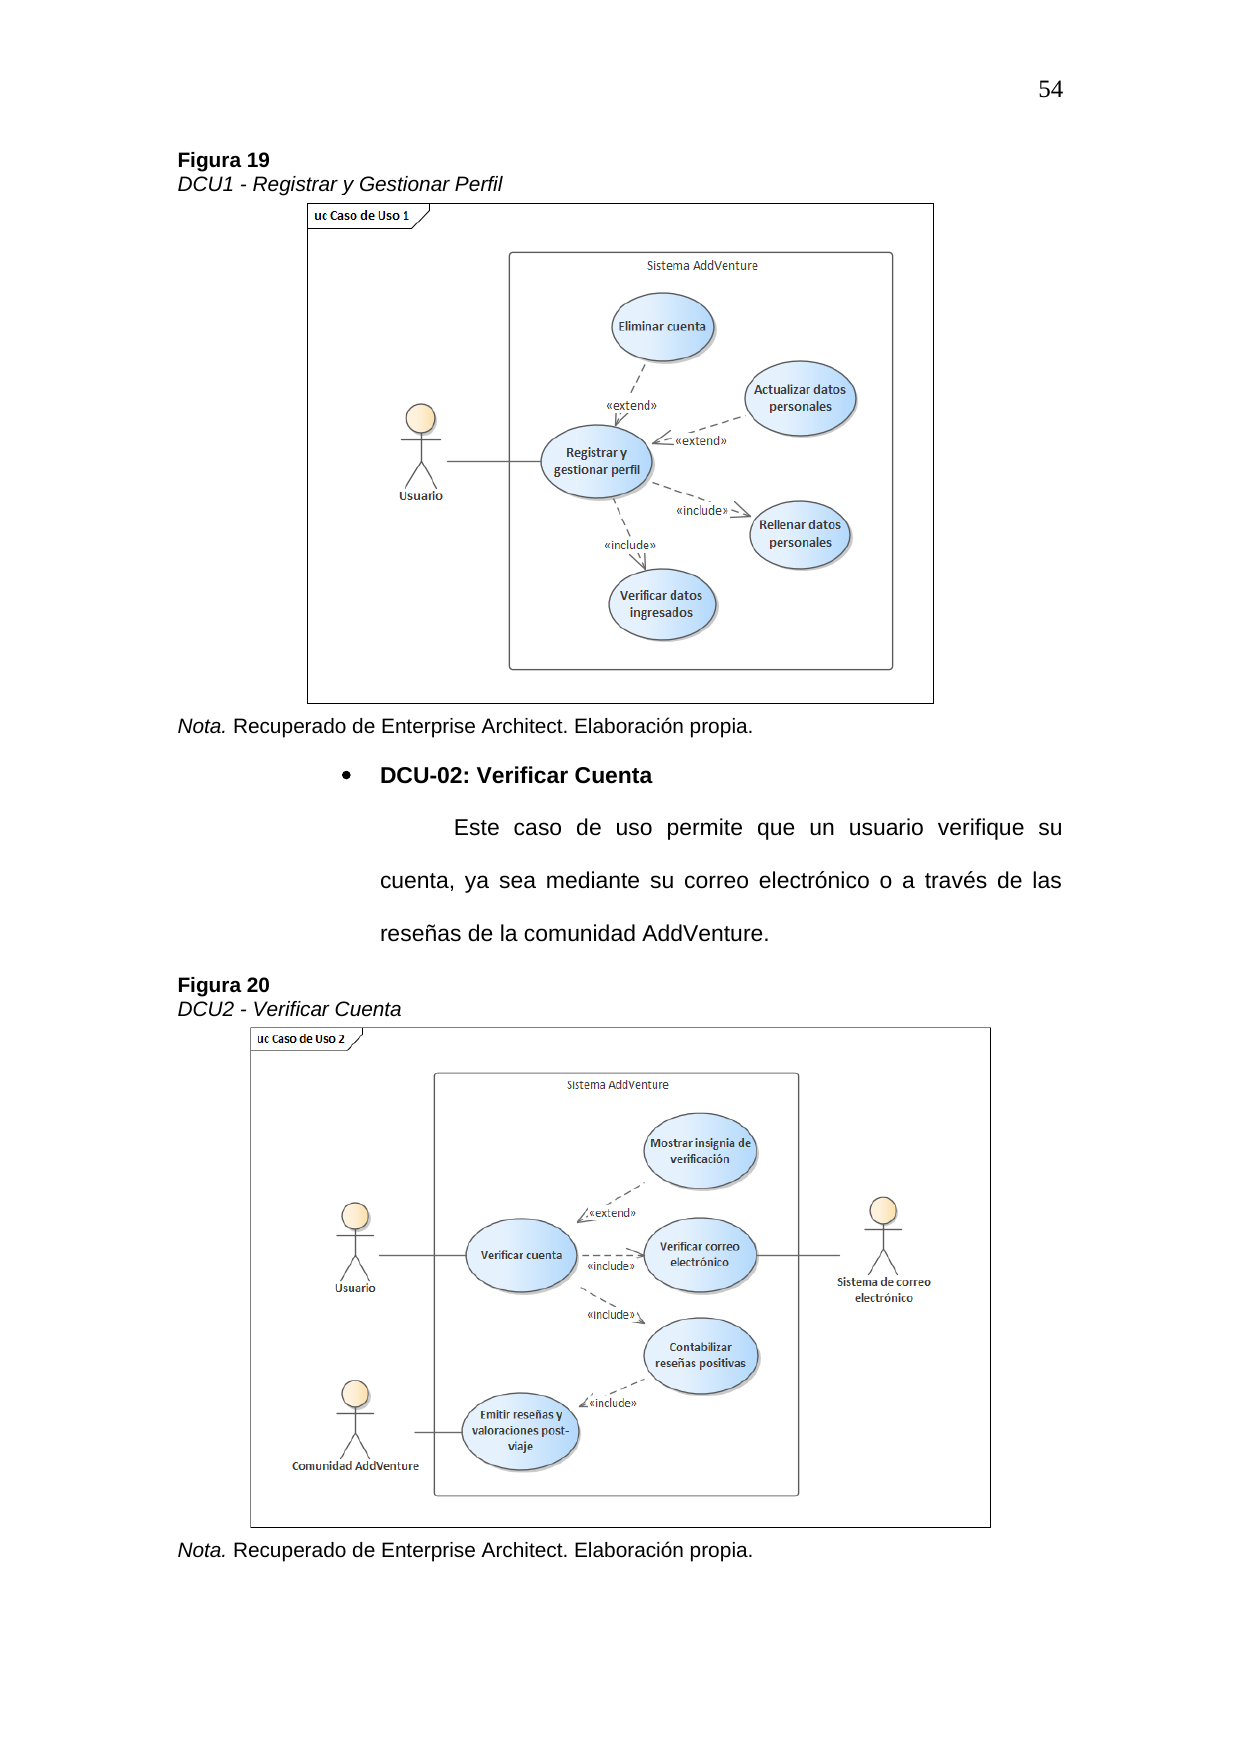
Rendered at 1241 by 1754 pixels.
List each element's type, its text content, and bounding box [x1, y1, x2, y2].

text Figura 20 DCU2 - Verificar Cuenta [177, 972, 1063, 1020]
text Nota. Recuperado de Enterprise Architect. Elaboración propia. [177, 1538, 1063, 1562]
picture [299, 195, 941, 710]
text Nota. Recuperado de Enterprise Architect. Elaboración propia. [177, 714, 1063, 738]
text Figura 19 DCU1 - Registrar y Gestionar Perfil [177, 148, 1063, 196]
list DCU-02: Verificar Cuenta [342, 762, 1063, 788]
picture [243, 1020, 997, 1534]
list Este caso de uso permite que un usuario verifique su cuenta, ya sea mediante su correo electrónico o a través de las reseñas de la comunidad AddVenture. [380, 814, 1063, 946]
